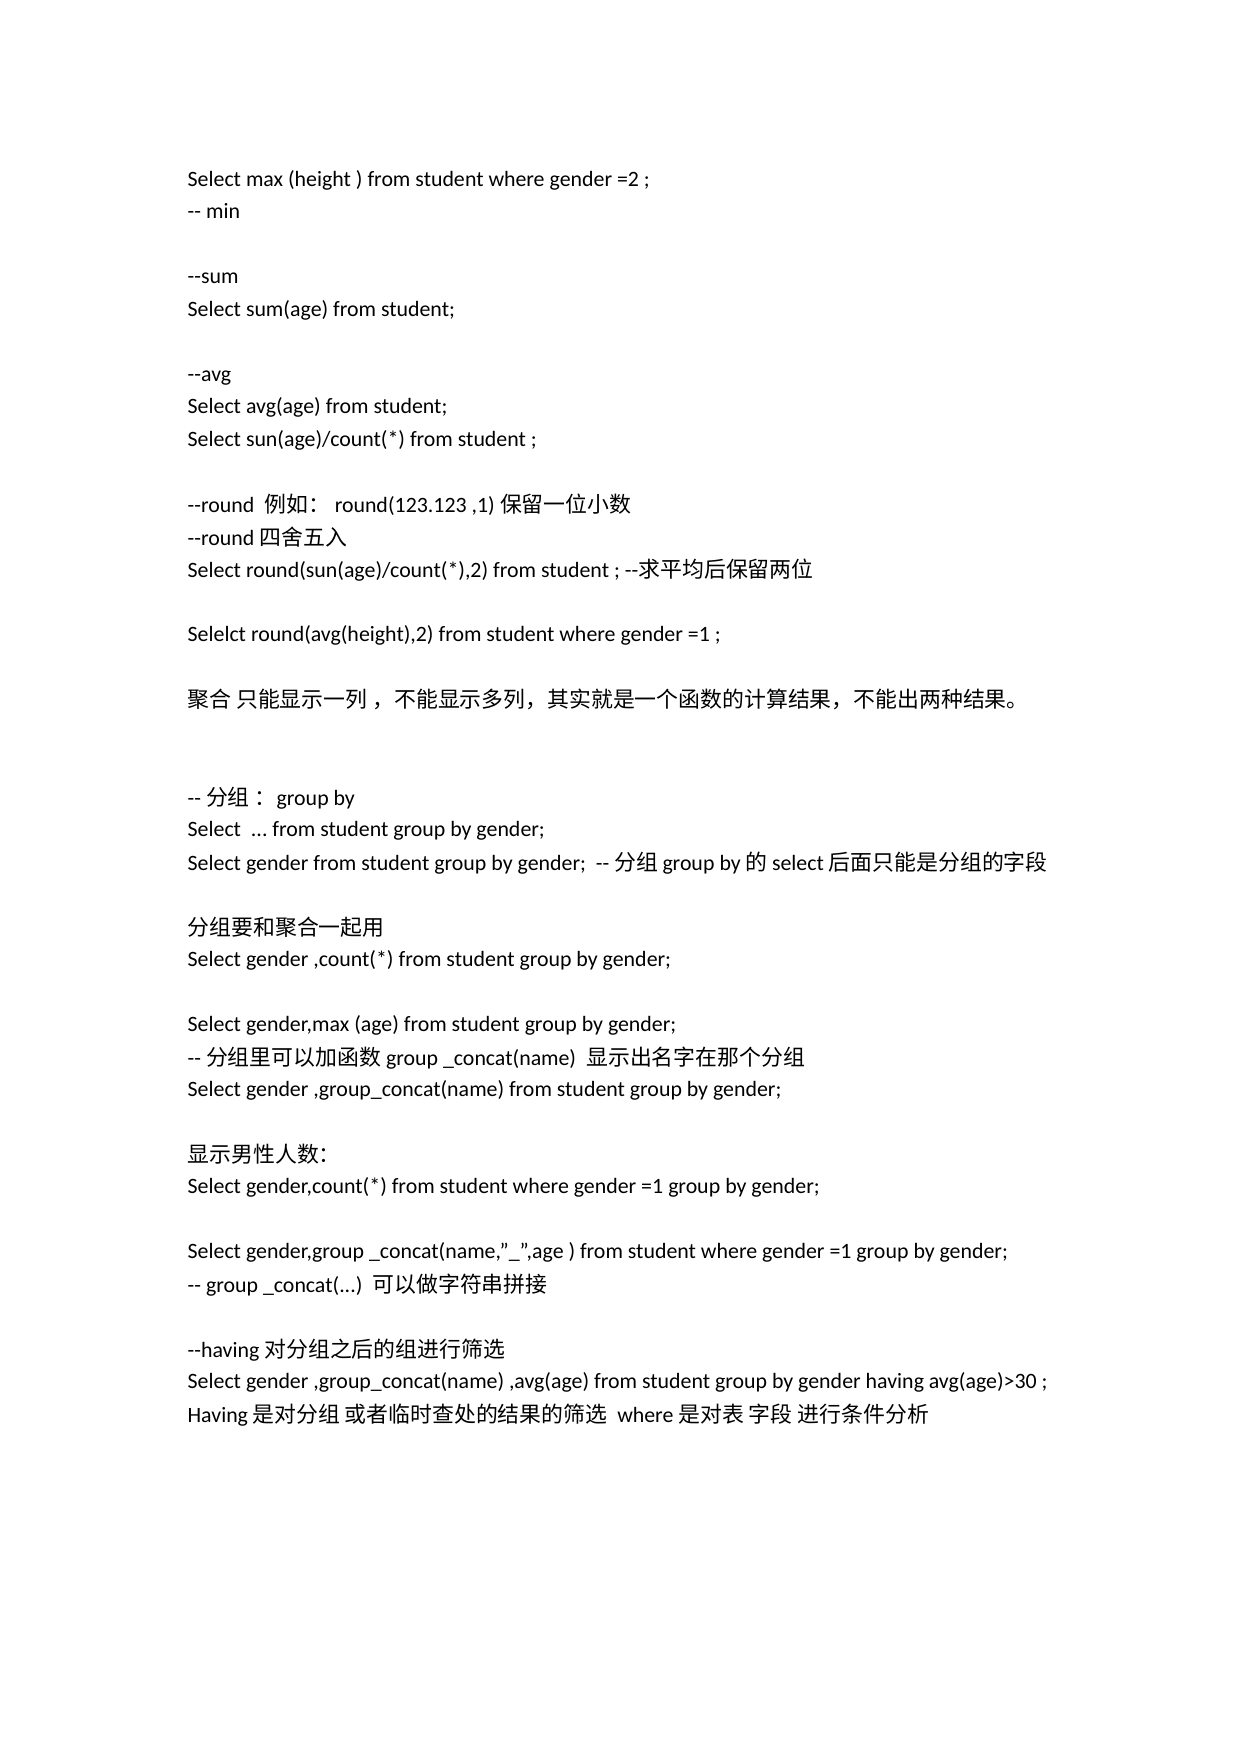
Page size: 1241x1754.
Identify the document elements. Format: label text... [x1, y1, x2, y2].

text Select avg(age) from student; [187, 389, 1053, 422]
text Select round(sun(age)/count(*),2) from student ; --求平均后保留两位 [187, 552, 1053, 584]
text 分组要和聚合一起用 [187, 909, 1053, 942]
text --round 四舍五入 [187, 519, 1053, 552]
text Select gender,max (age) from student group by gender; [187, 1007, 1053, 1039]
text Selelct round(avg(height),2) from student where gender =1 ; [187, 617, 1053, 649]
text Select sum(age) from student; [187, 292, 1053, 324]
text Select sun(age)/count(*) from student ; [187, 422, 1053, 454]
text --sum [187, 259, 1053, 292]
text -- 分组里可以加函数 group _concat(name) 显示出名字在那个分组 [187, 1039, 1053, 1072]
text --having 对分组之后的组进行筛选 [187, 1332, 1053, 1364]
text -- 分组 ：group by [187, 779, 1053, 812]
text Select gender,count(*) from student where gender =1 group by gender; [187, 1169, 1053, 1202]
text Select gender ,group_concat(name) from student group by gender; [187, 1072, 1053, 1104]
text Select gender ,count(*) from student group by gender; [187, 942, 1053, 974]
text --avg [187, 357, 1053, 389]
text Having是对分组 或者临时查处的结果的筛选 where 是对表 字段 进行条件分析 [187, 1397, 1053, 1429]
text --round 例如： round(123.123 ,1) 保留一位小数 [187, 487, 1053, 519]
text Select gender ,group_concat(name) ,avg(age) from student group by gender having avg(age)>30 ; [187, 1364, 1053, 1397]
text 聚合 只能显示一列 ，不能显示多列，其实就是一个函数的计算结果，不能出两种结果。 [187, 682, 1053, 714]
text Select max (height ) from student where gender =2 ; [187, 162, 1053, 194]
text -- min [187, 194, 1053, 227]
text Select gender,group _concat(name,”_”,age ) from student where gender =1 group by gender; [187, 1234, 1053, 1267]
text -- group _concat(...) 可以做字符串拼接 [187, 1267, 1053, 1299]
text Select gender from student group by gender; -- 分组group by 的select 后面只能是分组的字段 [187, 844, 1053, 877]
text 显示男性人数： [187, 1137, 1053, 1169]
text Select ... from student group by gender; [187, 812, 1053, 844]
